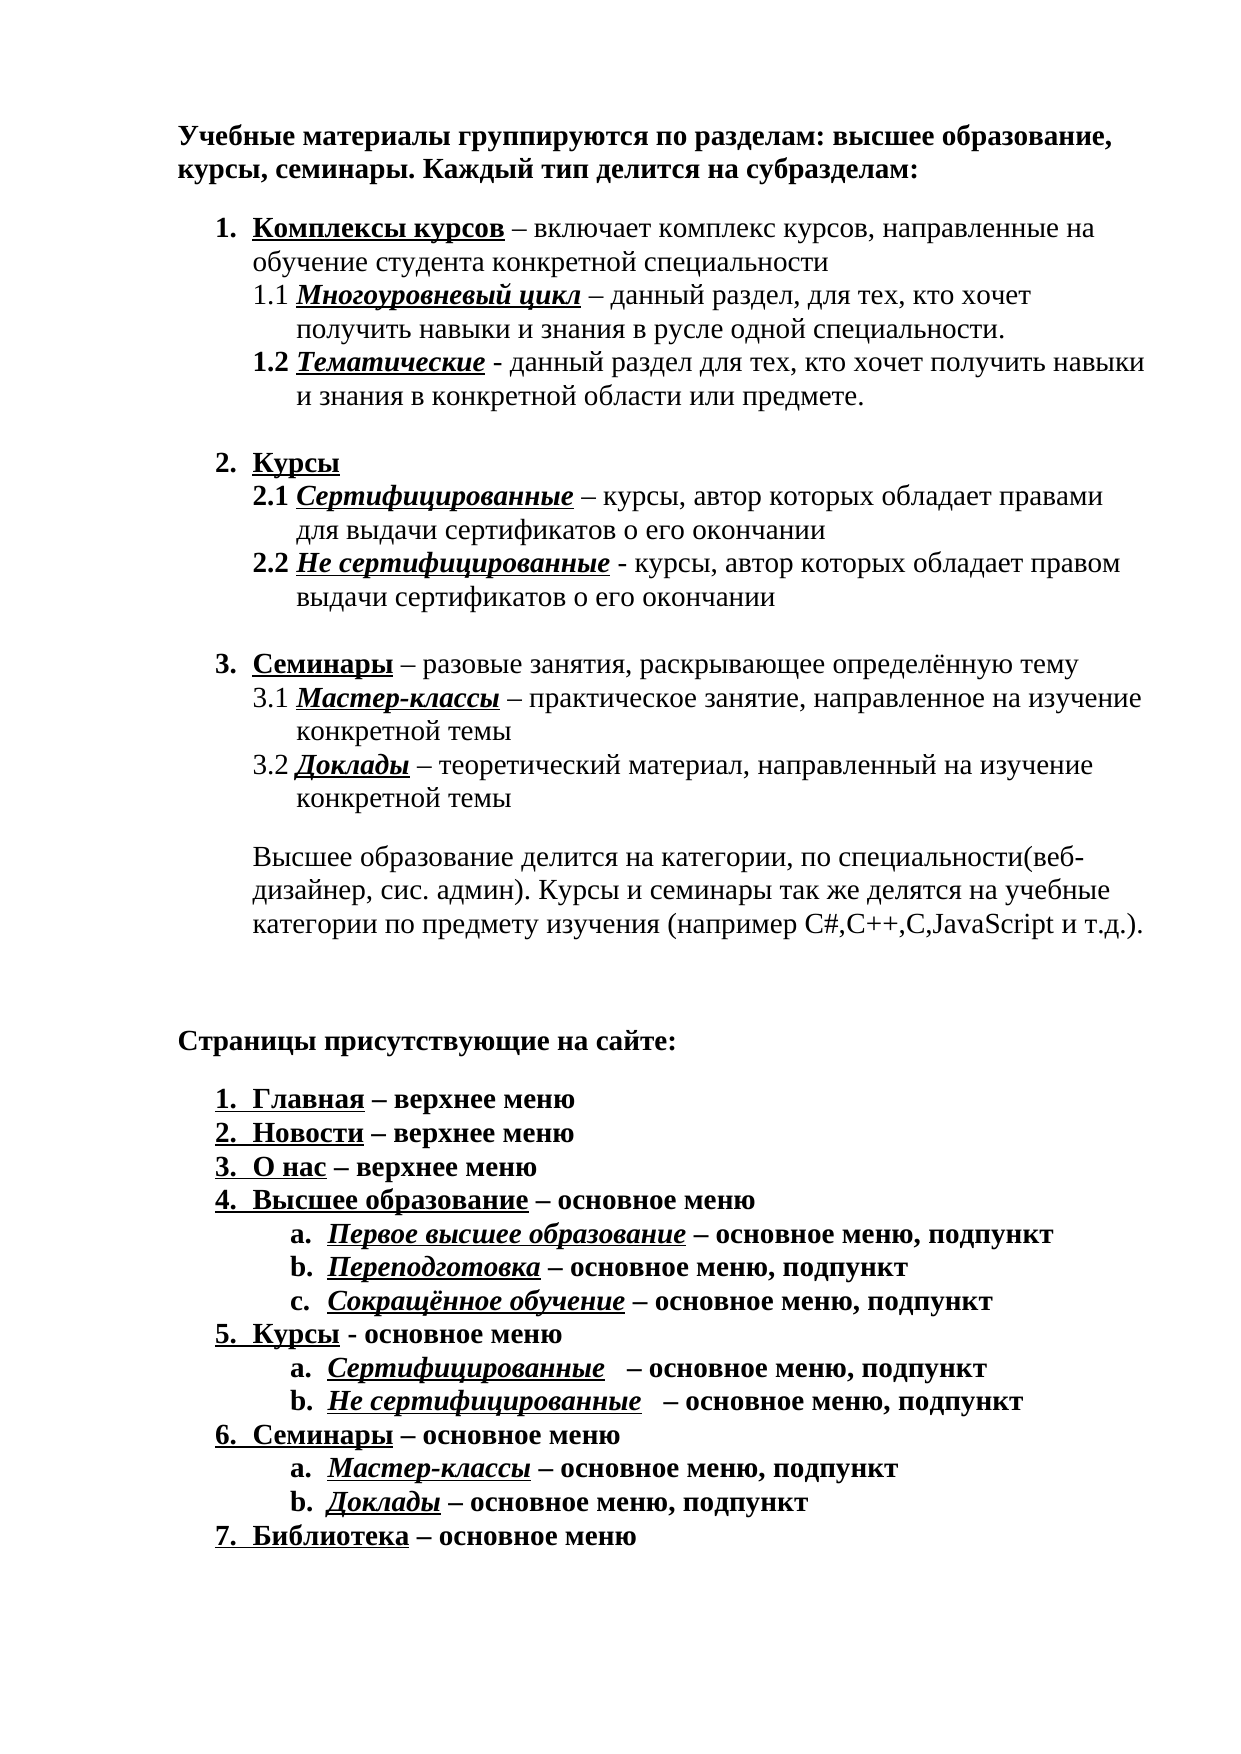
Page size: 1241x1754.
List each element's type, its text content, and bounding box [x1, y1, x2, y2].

list Тематические - данный раздел для тех, кто хочет получить навыки и знания в конкретной области или предмете. [252, 344, 1152, 411]
list Доклады – теоретический материал, направленный на изучение конкретной темы [252, 747, 1152, 814]
list Новости – верхнее меню [215, 1115, 1152, 1149]
list Мастер-классы – практическое занятие, направленное на изучение конкретной темы [252, 680, 1152, 747]
list Курсы - основное меню [215, 1316, 1152, 1350]
list Не сертифицированные – основное меню, подпункт [290, 1383, 1152, 1417]
list Не сертифицированные - курсы, автор которых обладает правом выдачи сертификатов о его окончании [252, 546, 1152, 613]
list Курсы [215, 445, 1152, 478]
list Высшее образование – основное меню [215, 1182, 1152, 1216]
list Главная – верхнее меню [215, 1082, 1152, 1115]
text Высшее образование делится на категории, по специальности(веб-дизайнер, сис. админ). Курсы и семинары так же делятся на учебные категории по предмету изучения (например С#,C++,C,JavaScript и т.д.). [252, 839, 1152, 939]
list Доклады – основное меню, подпункт [290, 1484, 1152, 1518]
list Семинары – разовые занятия, раскрывающее определённую тему [215, 646, 1152, 680]
list Семинары – основное меню [215, 1417, 1152, 1451]
list Сокращённое обучение – основное меню, подпункт [290, 1283, 1152, 1316]
text Страницы присутствующие на сайте: [177, 1023, 1152, 1057]
list Первое высшее образование – основное меню, подпункт [290, 1216, 1152, 1249]
list Многоуровневый цикл – данный раздел, для тех, кто хочет получить навыки и знания в русле одной специальности. [252, 277, 1152, 344]
list Сертифицированные – основное меню, подпункт [290, 1350, 1152, 1383]
list О нас – верхнее меню [215, 1149, 1152, 1182]
list Сертифицированные – курсы, автор которых обладает правами для выдачи сертификатов о его окончании [252, 478, 1152, 546]
text Учебные материалы группируются по разделам: высшее образование, курсы, семинары. Каждый тип делится на субразделам: [177, 118, 1152, 185]
list Комплексы курсов – включает комплекс курсов, направленные на обучение студента конкретной специальности [215, 210, 1152, 277]
list Мастер-классы – основное меню, подпункт [290, 1451, 1152, 1484]
list Библиотека – основное меню [215, 1518, 1152, 1551]
list Переподготовка – основное меню, подпункт [290, 1249, 1152, 1283]
